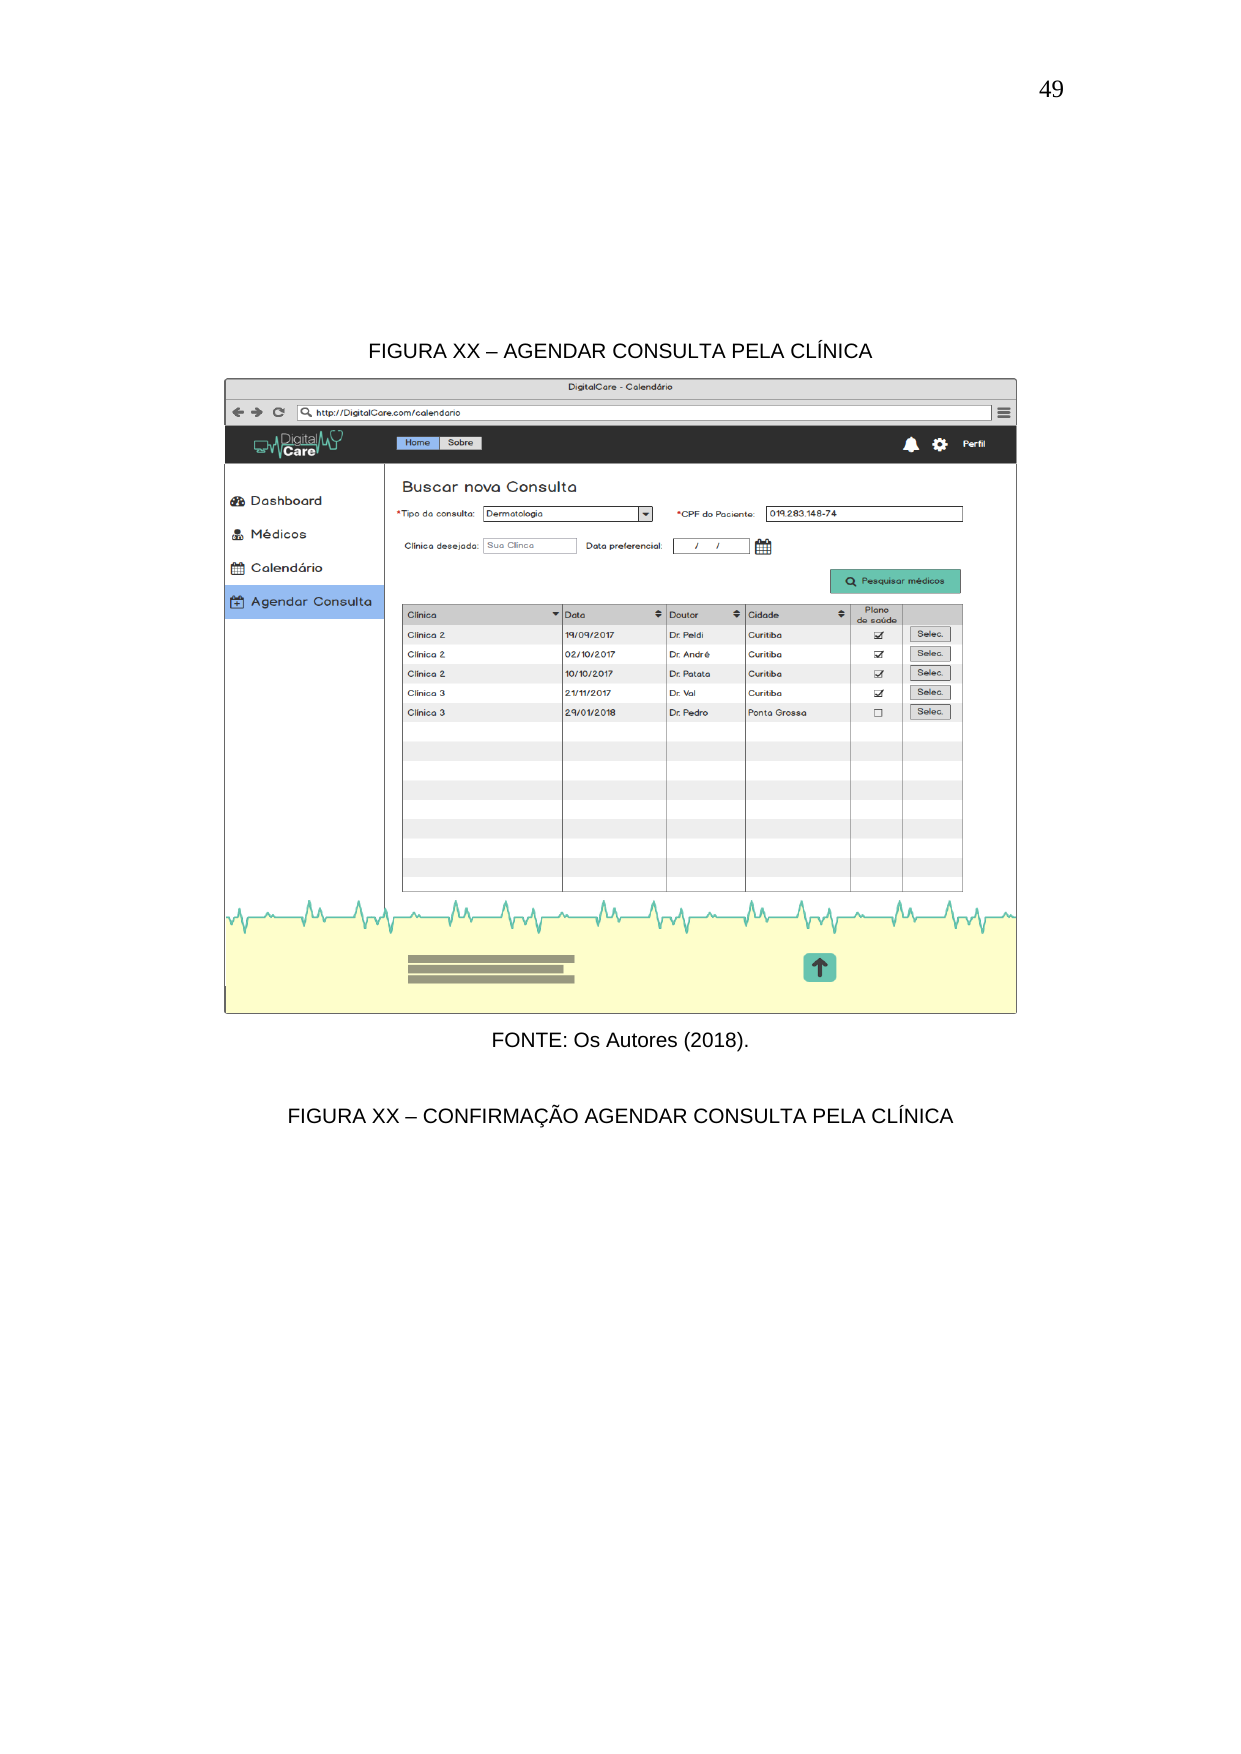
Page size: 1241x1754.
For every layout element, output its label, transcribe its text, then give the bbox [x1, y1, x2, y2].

picture [224, 378, 1017, 1014]
text FIGURA XX – CONFIRMAÇÃO AGENDAR CONSULTA PELA CLÍNICA [177, 1100, 1064, 1129]
text FIGURA XX – AGENDAR CONSULTA PELA CLÍNICA [177, 335, 1064, 364]
text FONTE: Os Autores (2018). [177, 1028, 1064, 1052]
